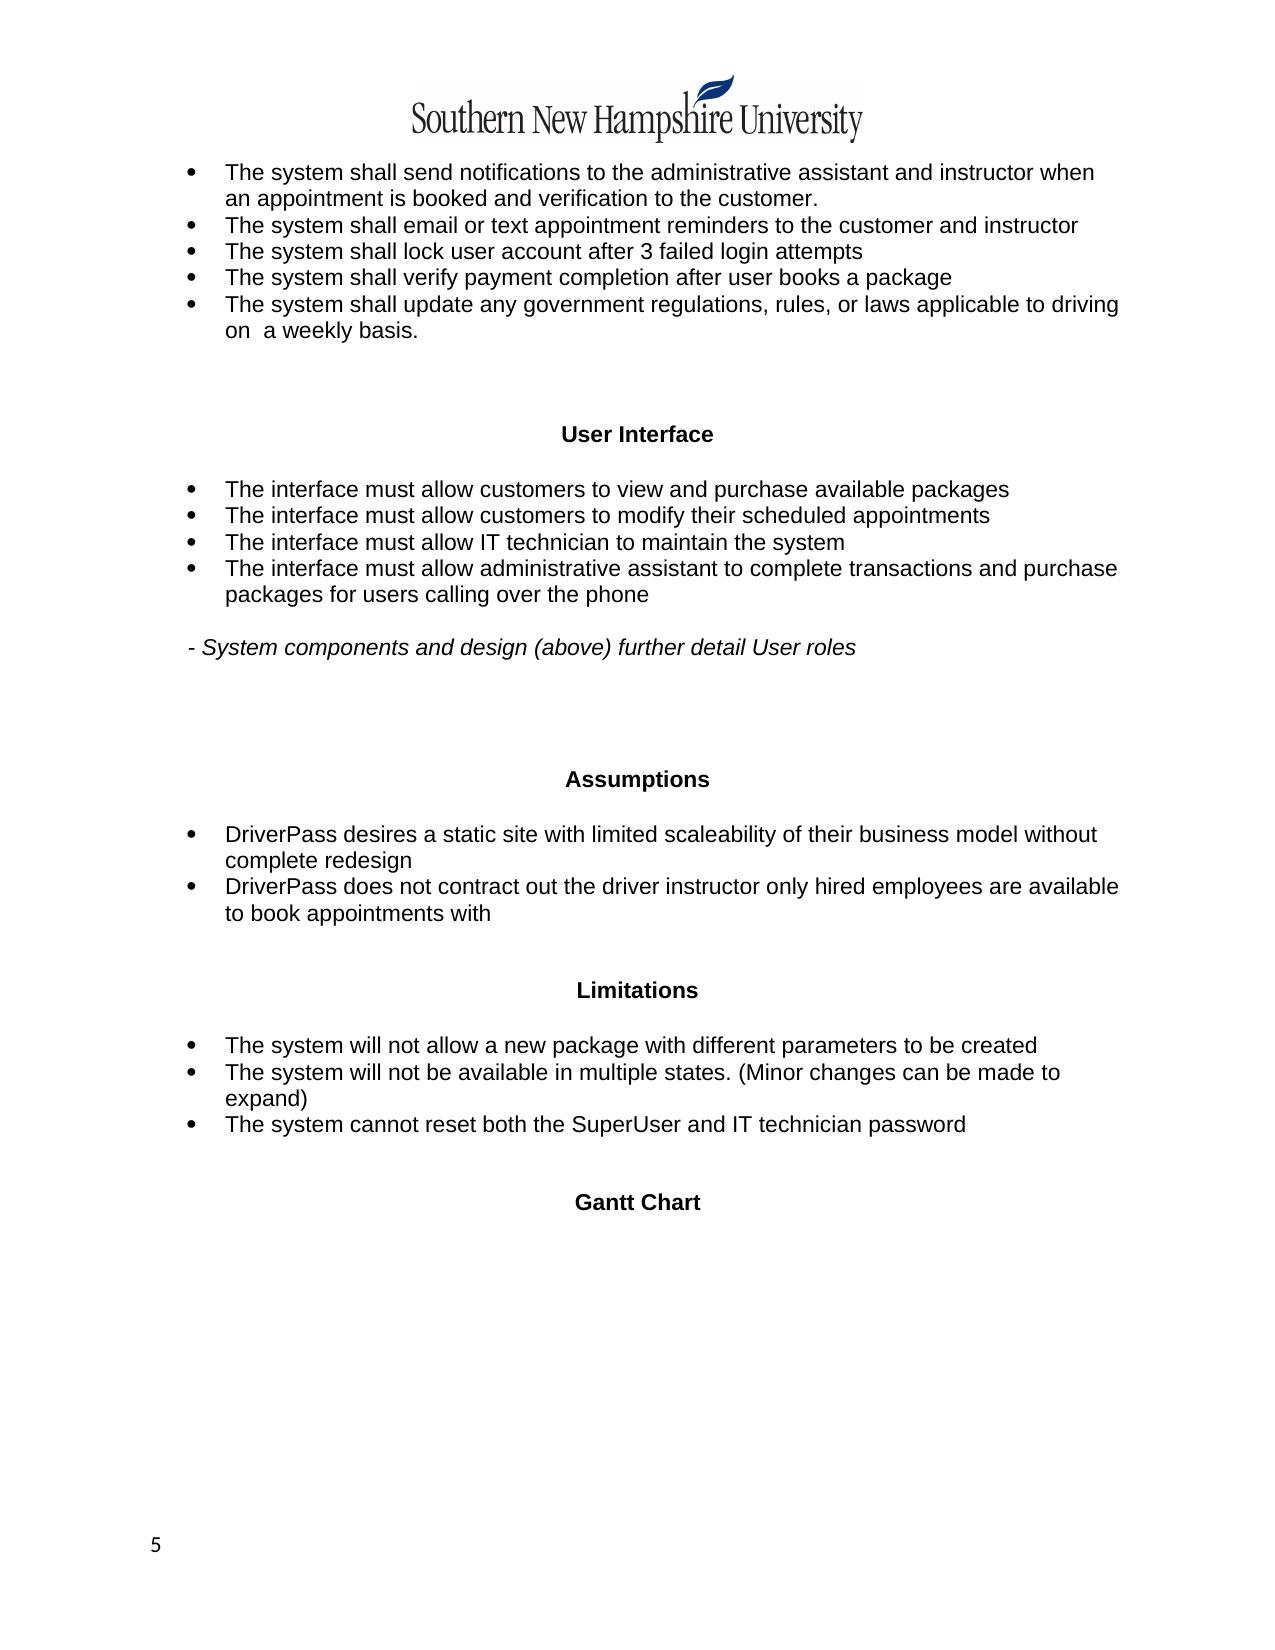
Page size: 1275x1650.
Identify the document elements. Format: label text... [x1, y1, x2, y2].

list The system will not allow a new package with different parameters to be created [187, 1032, 1125, 1058]
list The interface must allow customers to modify their scheduled appointments [187, 502, 1125, 528]
list The interface must allow administrative assistant to complete transactions and purchase packages for users calling over the phone [187, 555, 1125, 608]
subtitle Limitations [150, 977, 1125, 1004]
picture [412, 75, 863, 143]
list DriverPass does not contract out the driver instructor only hired employees are available to book appointments with [187, 873, 1125, 926]
text - System components and design (above) further detail User roles [187, 634, 1125, 660]
subtitle Assumptions [150, 766, 1125, 792]
list The interface must allow IT technician to maintain the system [187, 528, 1125, 555]
subtitle User Interface [150, 421, 1125, 447]
list The system shall email or text appointment reminders to the customer and instructor [187, 212, 1125, 238]
list DriverPass desires a static site with limited scaleability of their business model without complete redesign [187, 821, 1125, 873]
list The system shall send notifications to the administrative assistant and instructor when an appointment is booked and verification to the customer. [187, 159, 1125, 212]
list The system cannot reset both the SuperUser and IT technician password [187, 1111, 1125, 1137]
list The system will not be available in multiple states. (Minor changes can be made to expand) [187, 1058, 1125, 1111]
list The system shall lock user account after 3 failed login attempts [187, 238, 1125, 264]
subtitle Gantt Chart [150, 1189, 1125, 1215]
list The system shall verify payment completion after user books a package [187, 264, 1125, 291]
list The interface must allow customers to view and purchase available packages [187, 476, 1125, 502]
list The system shall update any government regulations, rules, or laws applicable to driving on a weekly basis. [187, 291, 1125, 343]
